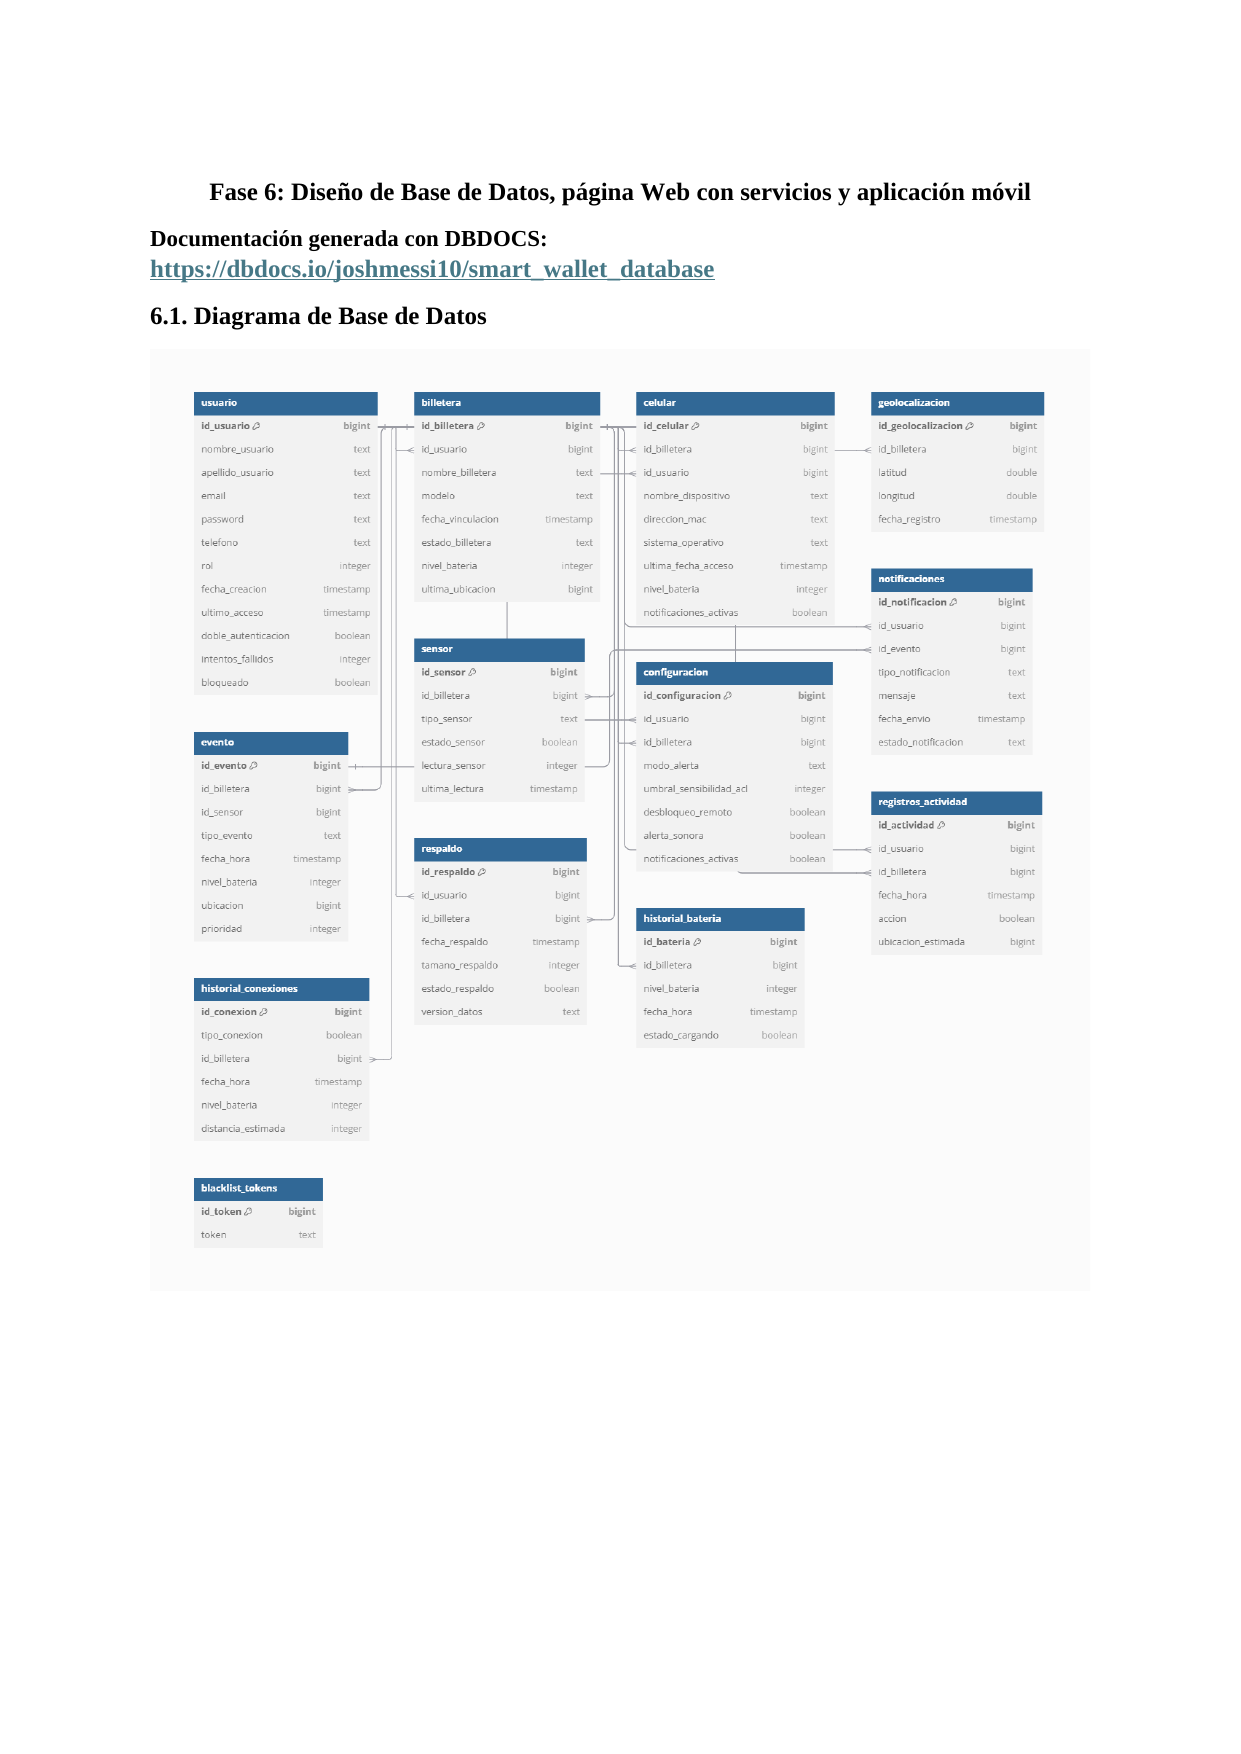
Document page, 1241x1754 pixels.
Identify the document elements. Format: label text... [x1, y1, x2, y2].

text 6.1. Diagrama de Base de Datos [150, 301, 1090, 330]
text Documentación generada con DBDOCS: https://dbdocs.io/joshmessi10/smart_wallet_database [150, 225, 1090, 282]
picture [150, 349, 1091, 1291]
text Fase 6: Diseño de Base de Datos, página Web con servicios y aplicación móvil [150, 177, 1090, 206]
